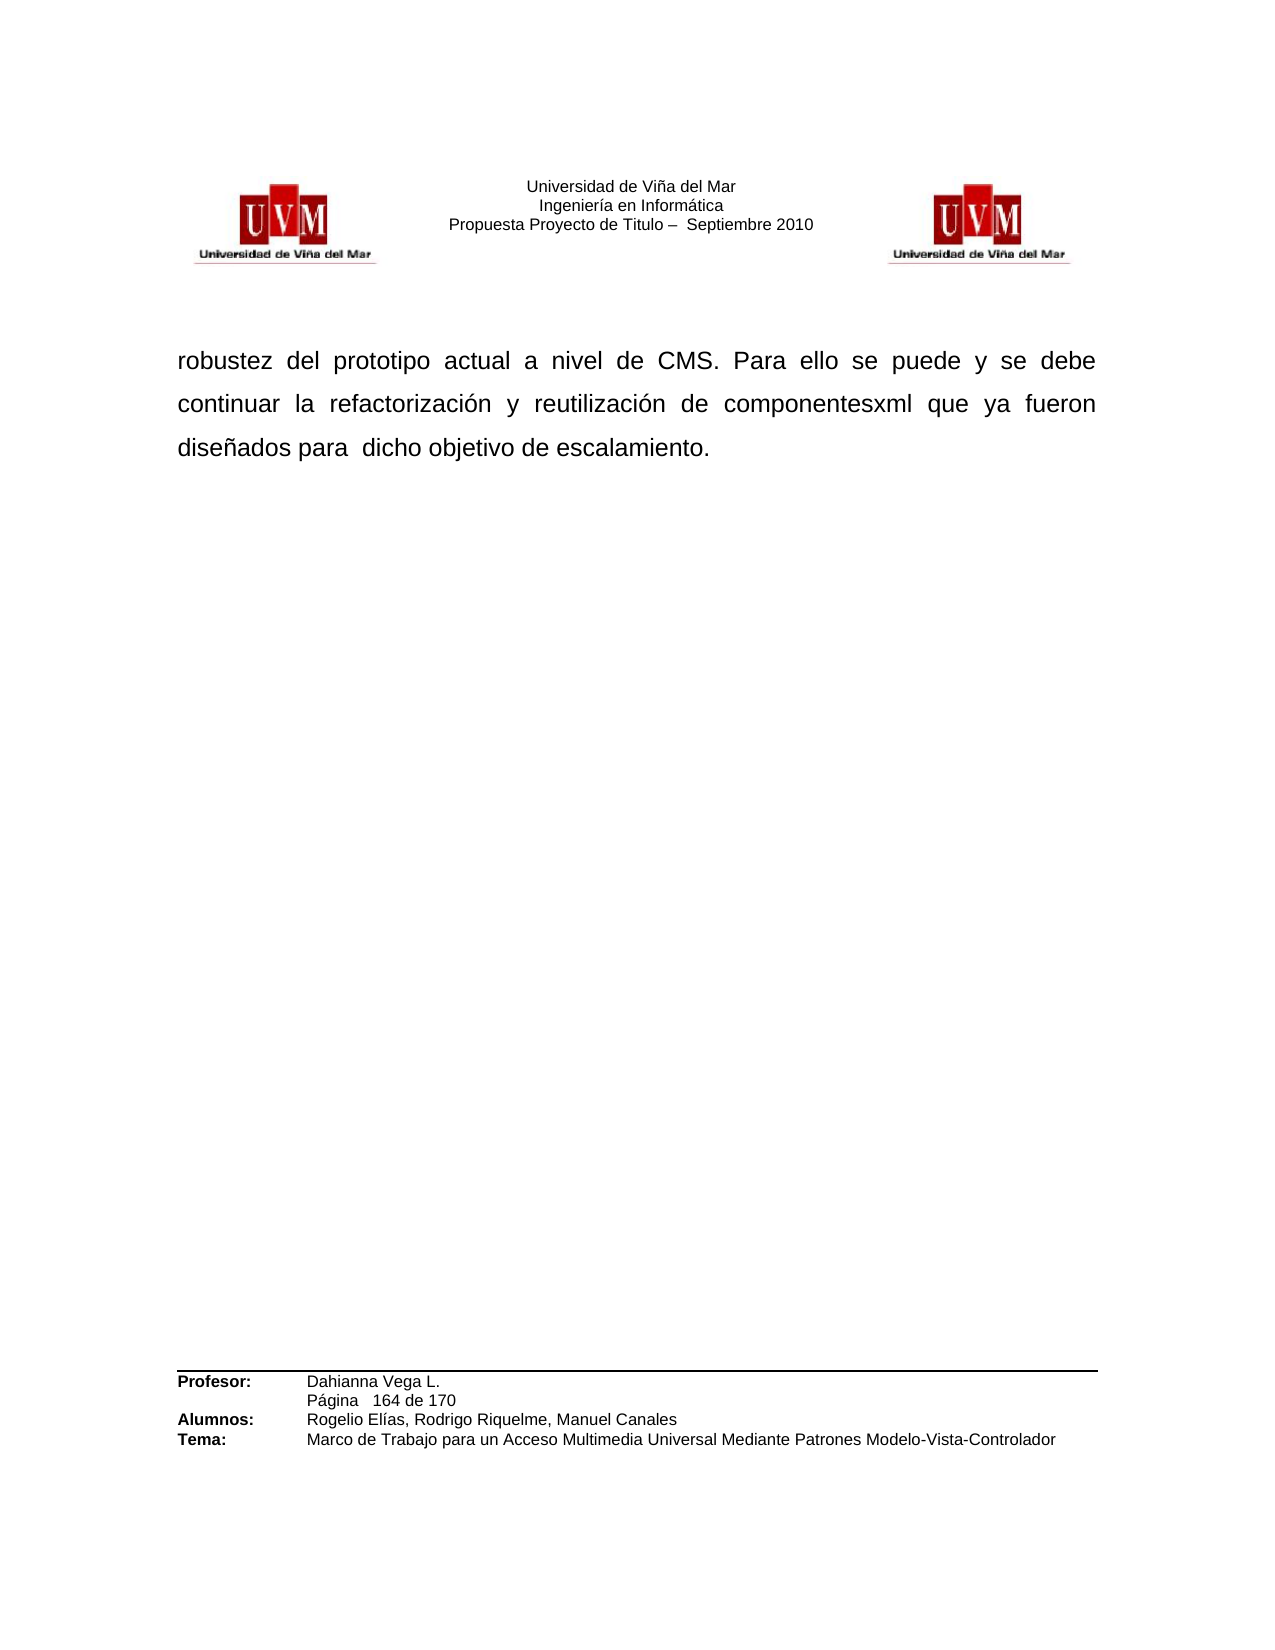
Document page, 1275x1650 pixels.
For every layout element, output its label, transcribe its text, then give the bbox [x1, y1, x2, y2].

picture [871, 176, 1084, 267]
picture [177, 176, 390, 267]
